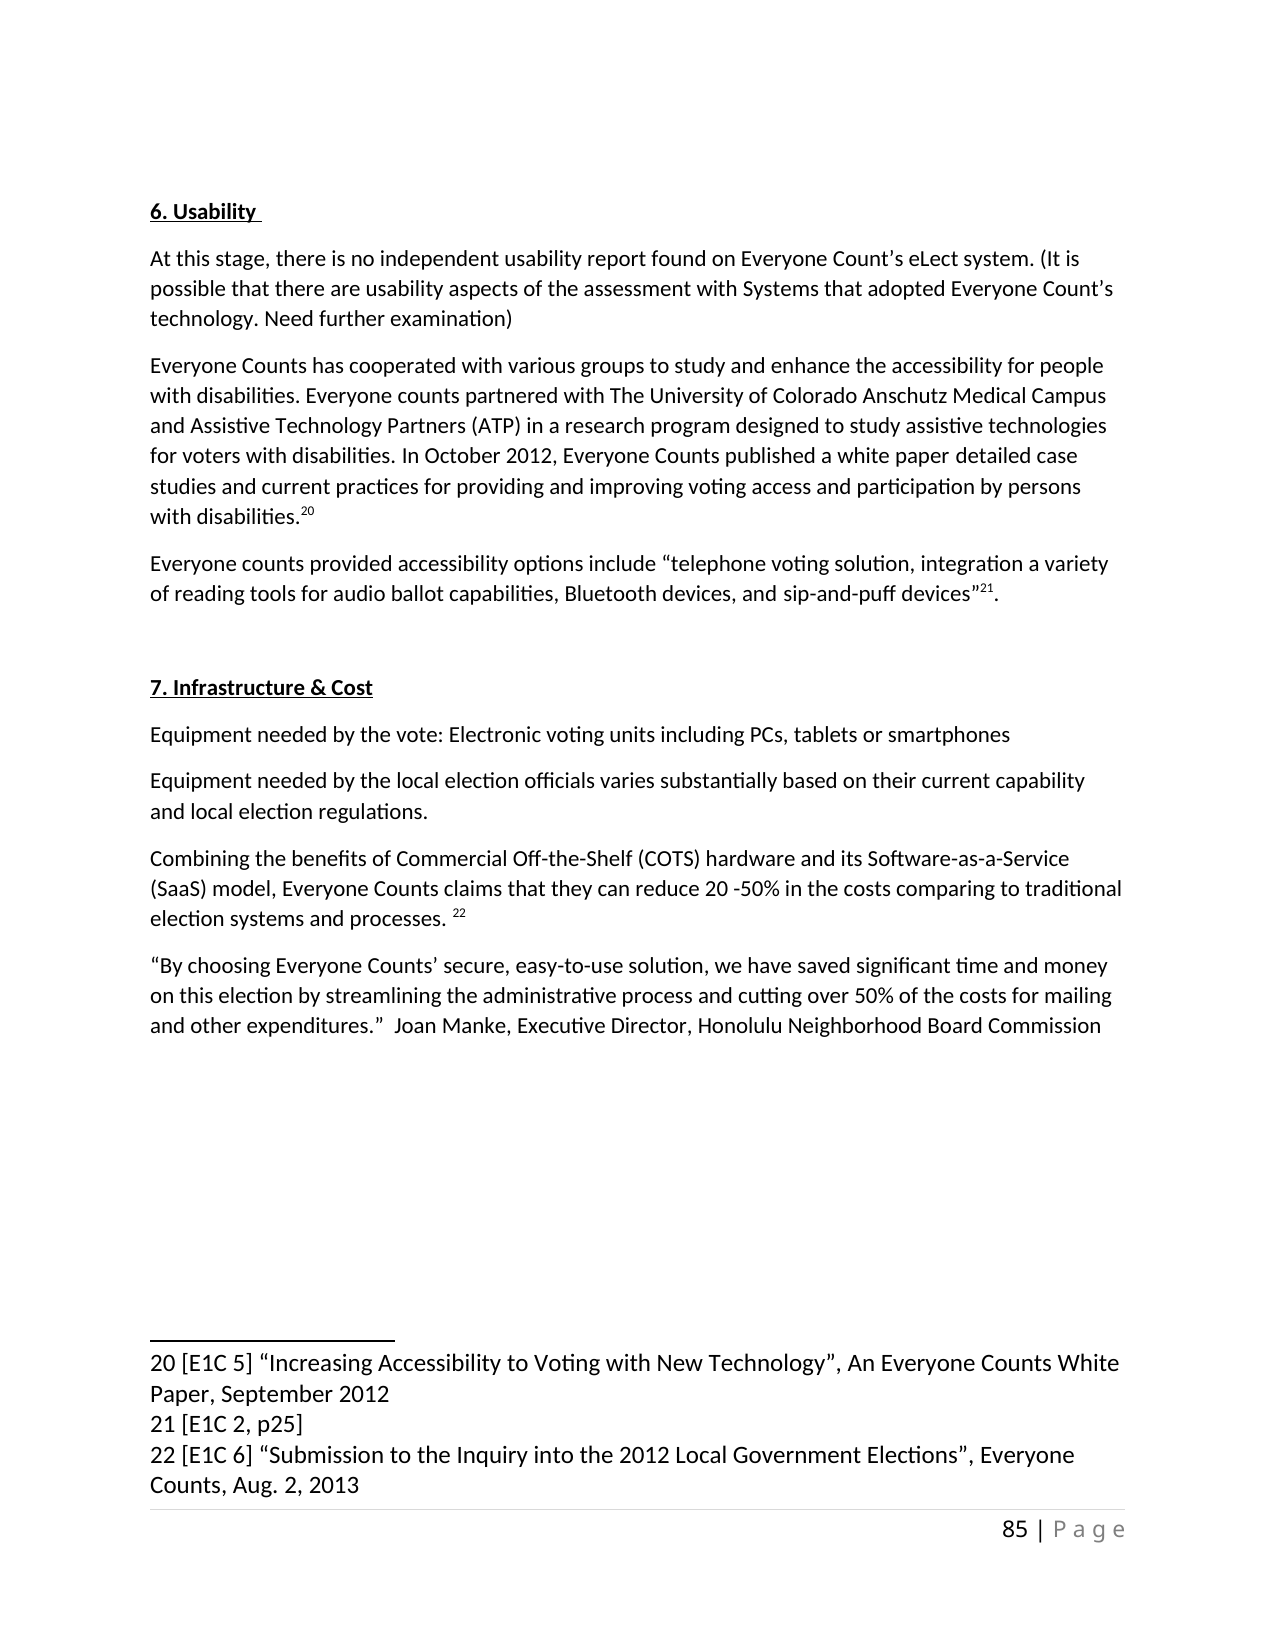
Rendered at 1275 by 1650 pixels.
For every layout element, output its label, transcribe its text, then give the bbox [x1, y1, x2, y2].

text Everyone Counts has cooperated with various groups to study and enhance the accessibility for people with disabilities. Everyone counts partnered with The University of Colorado Anschutz Medical Campus and Assistive Technology Partners (ATP) in a research program designed to study assistive technologies for voters with disabilities. In October 2012, Everyone Counts published a white paper detailed case studies and current practices for providing and improving voting access and participation by persons with disabilities. [150, 351, 1125, 530]
text Equipment needed by the vote: Electronic voting units including PCs, tablets or smartphones [150, 720, 1125, 748]
text At this stage, there is no independent usability report found on Everyone Count’s eLect system. (It is possible that there are usability aspects of the assessment with Systems that adopted Everyone Count’s technology. Need further examination) [150, 244, 1125, 332]
text Equipment needed by the local election officials varies substantially based on their current capability and local election regulations. [150, 767, 1125, 825]
text 6. Usability [150, 197, 1125, 225]
text 7. Infrastructure & Cost [150, 673, 1125, 701]
text “By choosing Everyone Counts’ secure, easy-to-use solution, we have saved significant time and money on this election by streamlining the administrative process and cutting over 50% of the costs for mailing and other expenditures.” Joan Manke, Executive Director, Honolulu Neighborhood Board Commission [150, 951, 1125, 1039]
text Combining the benefits of Commercial Off-the-Shelf (COTS) hardware and its Software-as-a-Service (SaaS) model, Everyone Counts claims that they can reduce 20 -50% in the costs comparing to traditional election systems and processes. [150, 844, 1125, 932]
text Everyone counts provided accessibility options include “telephone voting solution, integration a variety of reading tools for audio ballot capabilities, Bluetooth devices, and sip-and-puff devices”. [150, 549, 1125, 607]
